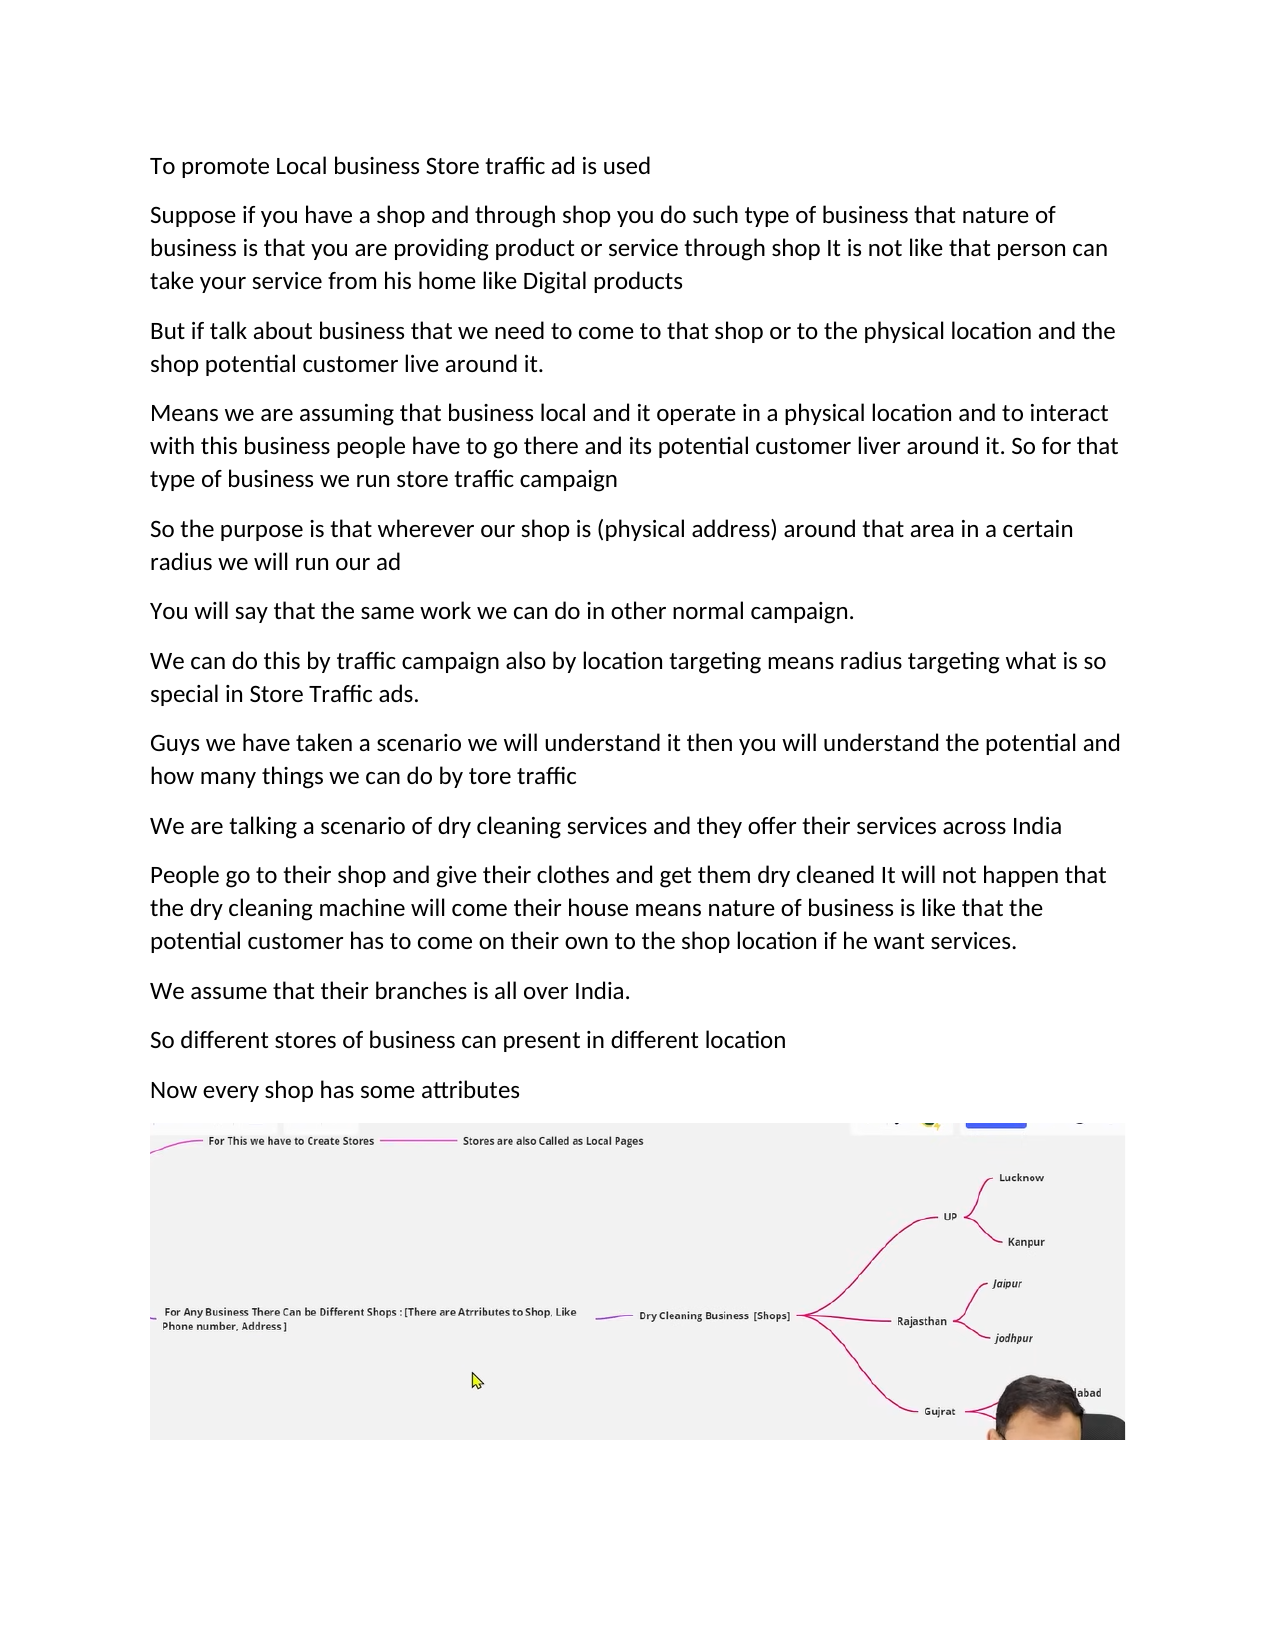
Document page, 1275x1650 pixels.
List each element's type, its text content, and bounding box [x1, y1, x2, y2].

text We can do this by traffic campaign also by location targeting means radius targeting what is so special in Store Traffic ads. [150, 645, 1125, 708]
text We are talking a scenario of dry cleaning services and they offer their services across India [150, 810, 1125, 841]
text We assume that their branches is all over India. [150, 975, 1125, 1006]
text To promote Local business Store traffic ad is used [150, 150, 1125, 181]
text Now every shop has some attributes [150, 1074, 1125, 1105]
text So the purpose is that wherever our shop is (physical address) around that area in a certain radius we will run our ad [150, 513, 1125, 576]
text Means we are assuming that business local and it operate in a physical location and to interact with this business people have to go there and its potential customer liver around it. So for that type of business we run store traffic campaign [150, 397, 1125, 494]
picture [150, 1123, 1125, 1440]
text Guys we have taken a scenario we will understand it then you will understand the potential and how many things we can do by tore traffic [150, 727, 1125, 791]
text You will say that the same work we can do in other normal campaign. [150, 595, 1125, 626]
text So different stores of business can present in different location [150, 1024, 1125, 1055]
text People go to their shop and give their clothes and get them dry cleaned It will not happen that the dry cleaning machine will come their house means nature of business is like that the potential customer has to come on their own to the shop location if he want services. [150, 859, 1125, 956]
text But if talk about business that we need to come to that shop or to the physical location and the shop potential customer live around it. [150, 315, 1125, 378]
text Suppose if you have a shop and through shop you do such type of business that nature of business is that you are providing product or service through shop It is not like that person can take your service from his home like Digital products [150, 199, 1125, 296]
